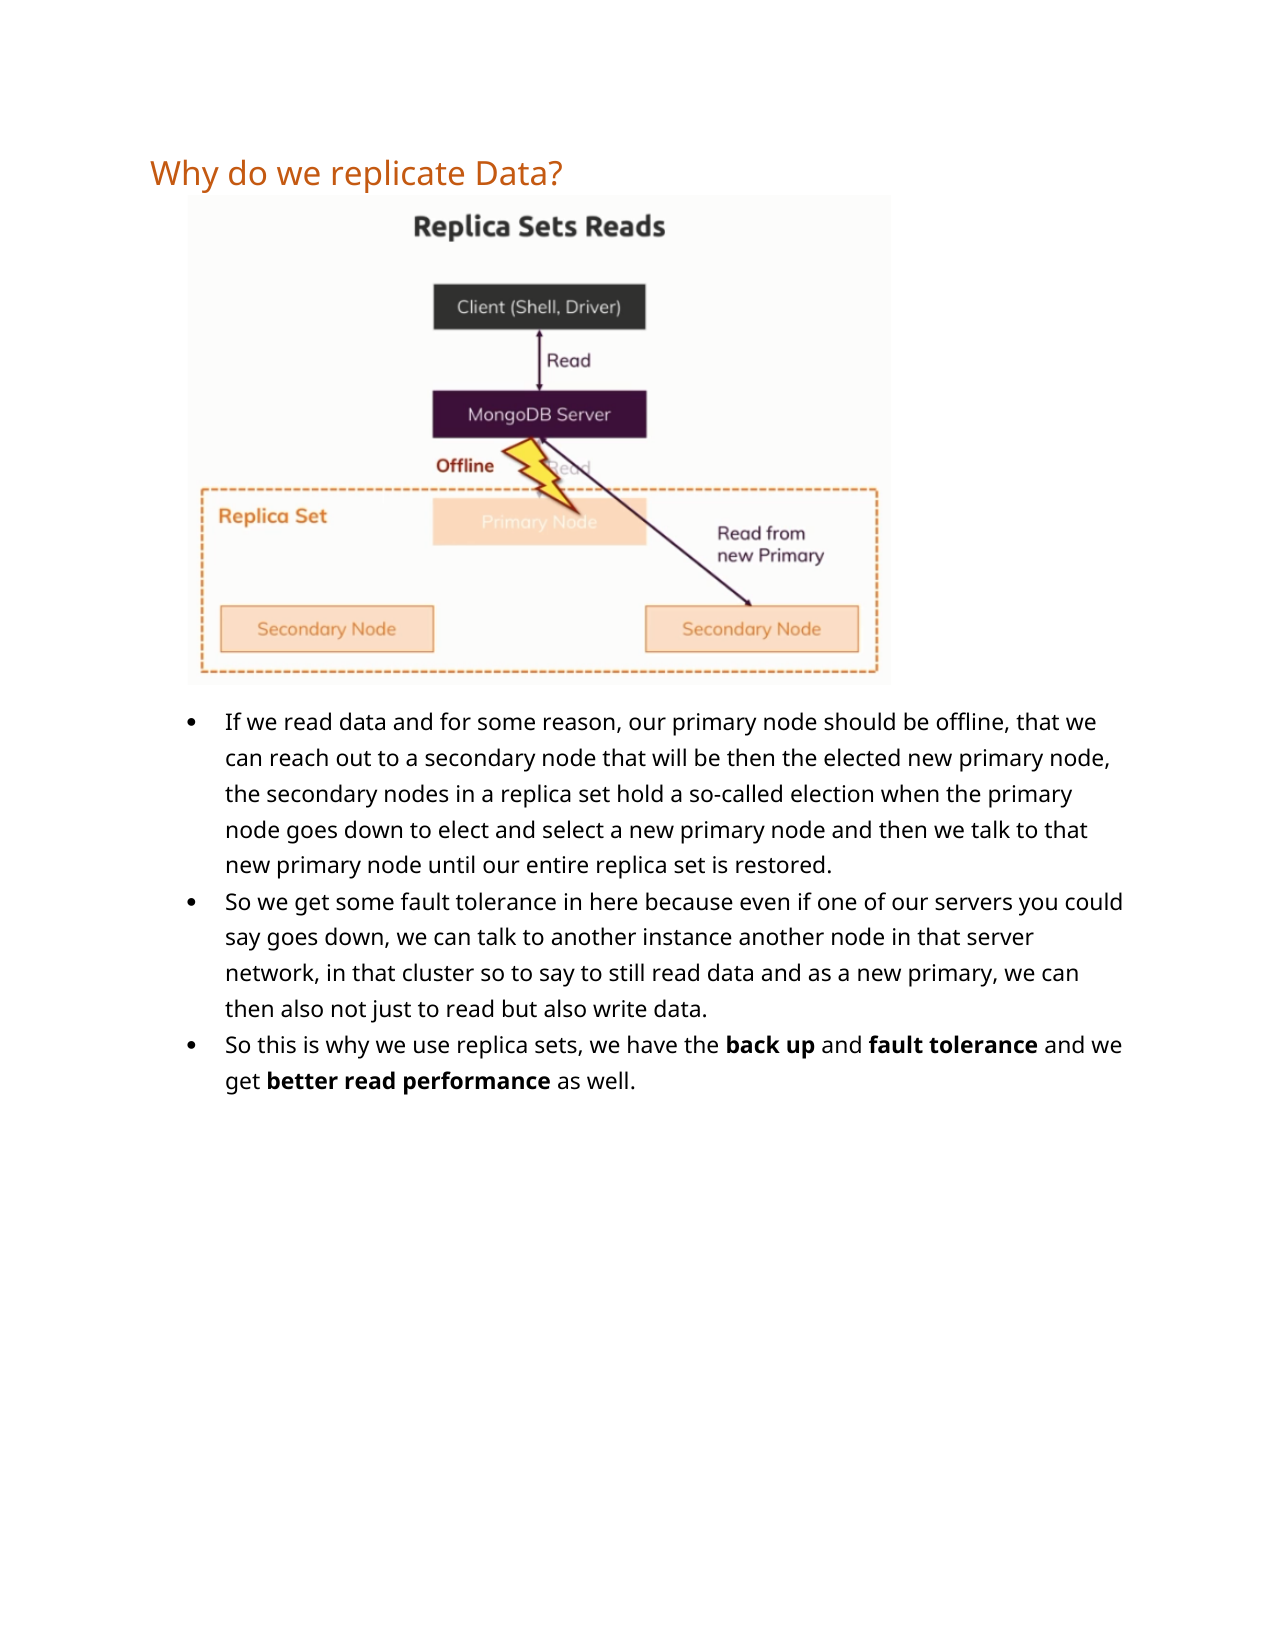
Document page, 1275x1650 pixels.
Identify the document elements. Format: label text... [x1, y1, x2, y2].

picture [187, 195, 892, 685]
list So we get some fault tolerance in here because even if one of our servers you could say goes down, we can talk to another instance another node in that server network, in that cluster so to say to still read data and as a new primary, we can then also not just to read but also write data. [187, 885, 1125, 1024]
subtitle Why do we replicate Data? [150, 150, 1125, 195]
list If we read data and for some reason, our primary node should be offline, that we can reach out to a secondary node that will be then the elected new primary node, the secondary nodes in a replica set hold a so-called election when the primary node goes down to elect and select a new primary node and then we talk to that new primary node until our entire replica set is restored. [187, 706, 1125, 881]
list So this is why we use replica sets, we have the back up and fault tolerance and we get better read performance as well. [187, 1029, 1125, 1096]
